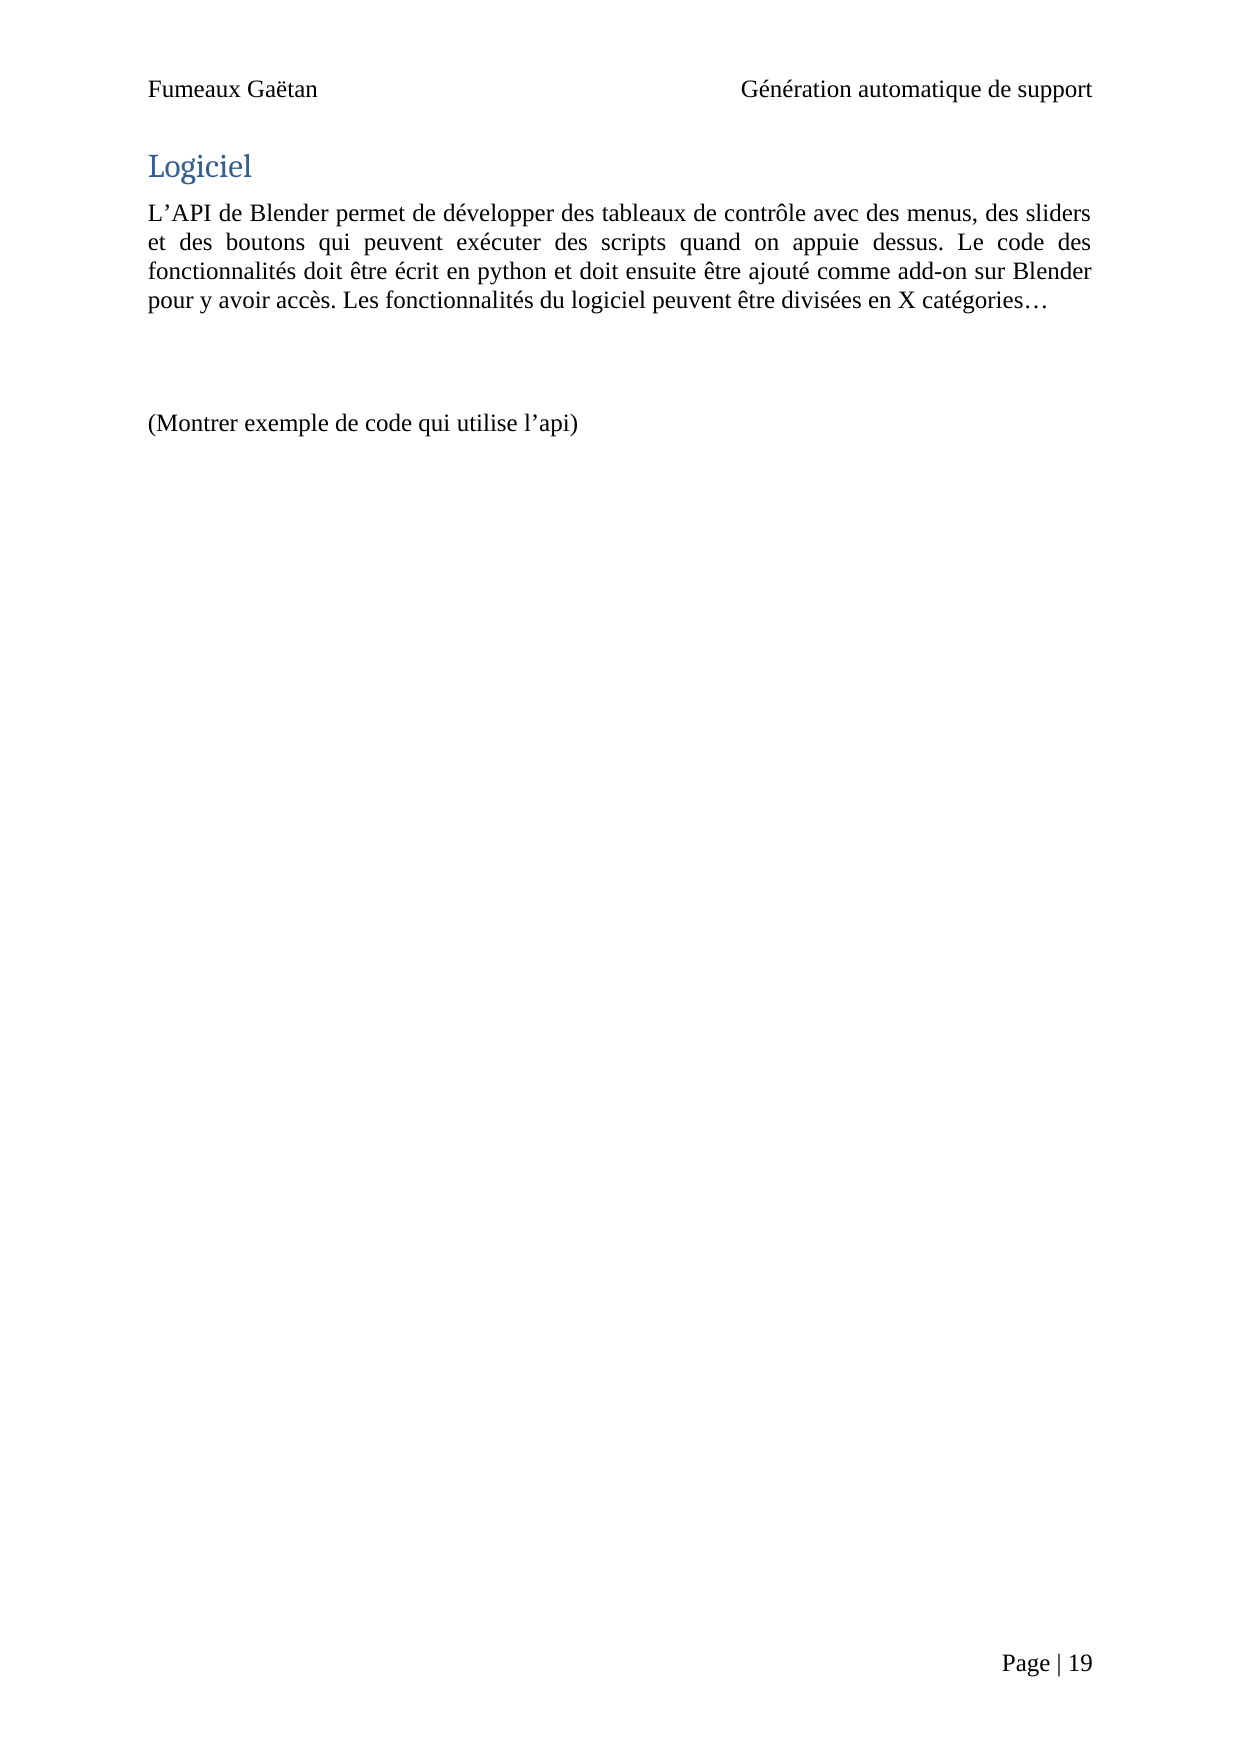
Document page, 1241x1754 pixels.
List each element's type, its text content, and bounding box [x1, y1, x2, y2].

text (Montrer exemple de code qui utilise l’api) [148, 408, 1093, 437]
text L’API de Blender permet de développer des tableaux de contrôle avec des menus, des sliders et des boutons qui peuvent exécuter des scripts quand on appuie dessus. Le code des fonctionnalités doit être écrit en python et doit ensuite être ajouté comme add-on sur Blender pour y avoir accès. Les fonctionnalités du logiciel peuvent être divisées en X catégories… [148, 198, 1093, 313]
subtitle Logiciel [148, 148, 1093, 186]
